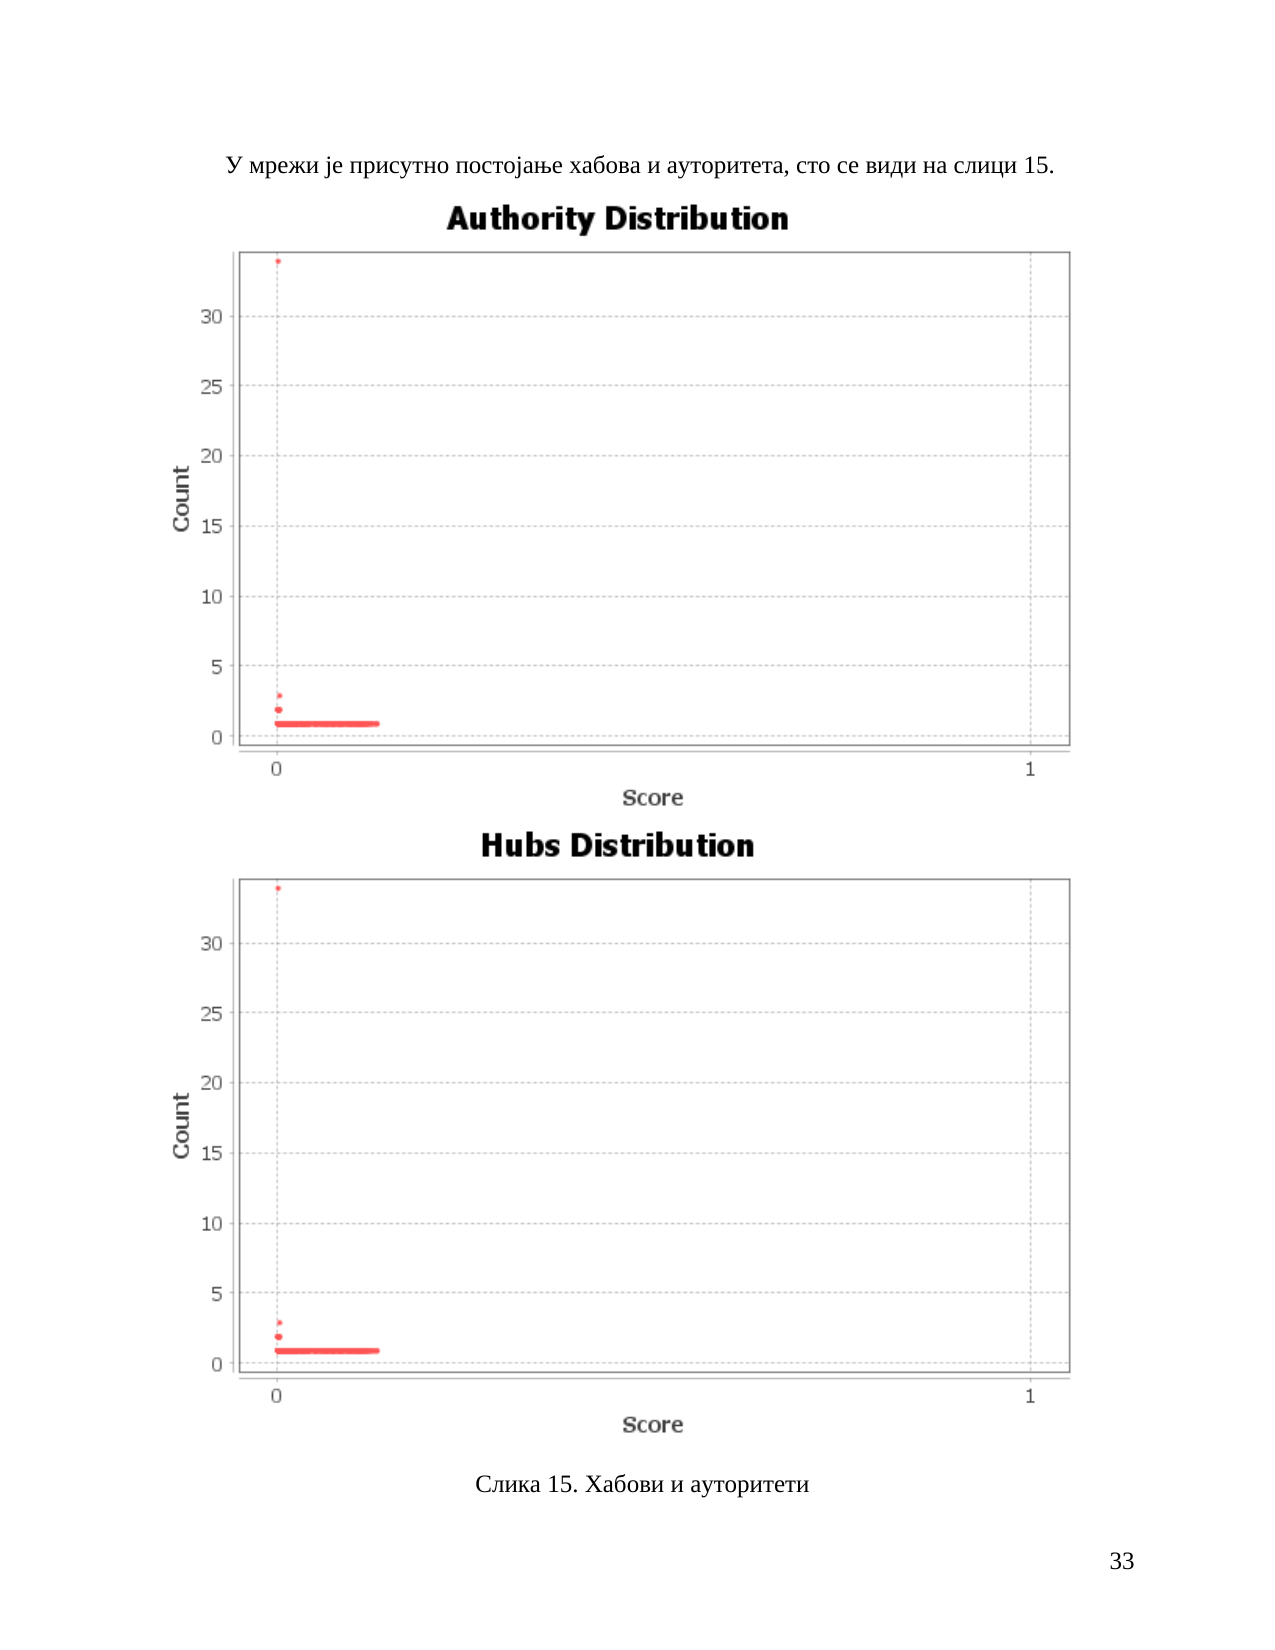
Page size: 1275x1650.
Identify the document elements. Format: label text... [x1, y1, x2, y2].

picture [150, 825, 1088, 1450]
text У мрежи је присутно постојање хабова и ауторитета, сто се види на слици 15. [150, 150, 1134, 179]
text Слика 15. Хабови и ауторитети [150, 1469, 1134, 1497]
picture [150, 197, 1088, 823]
